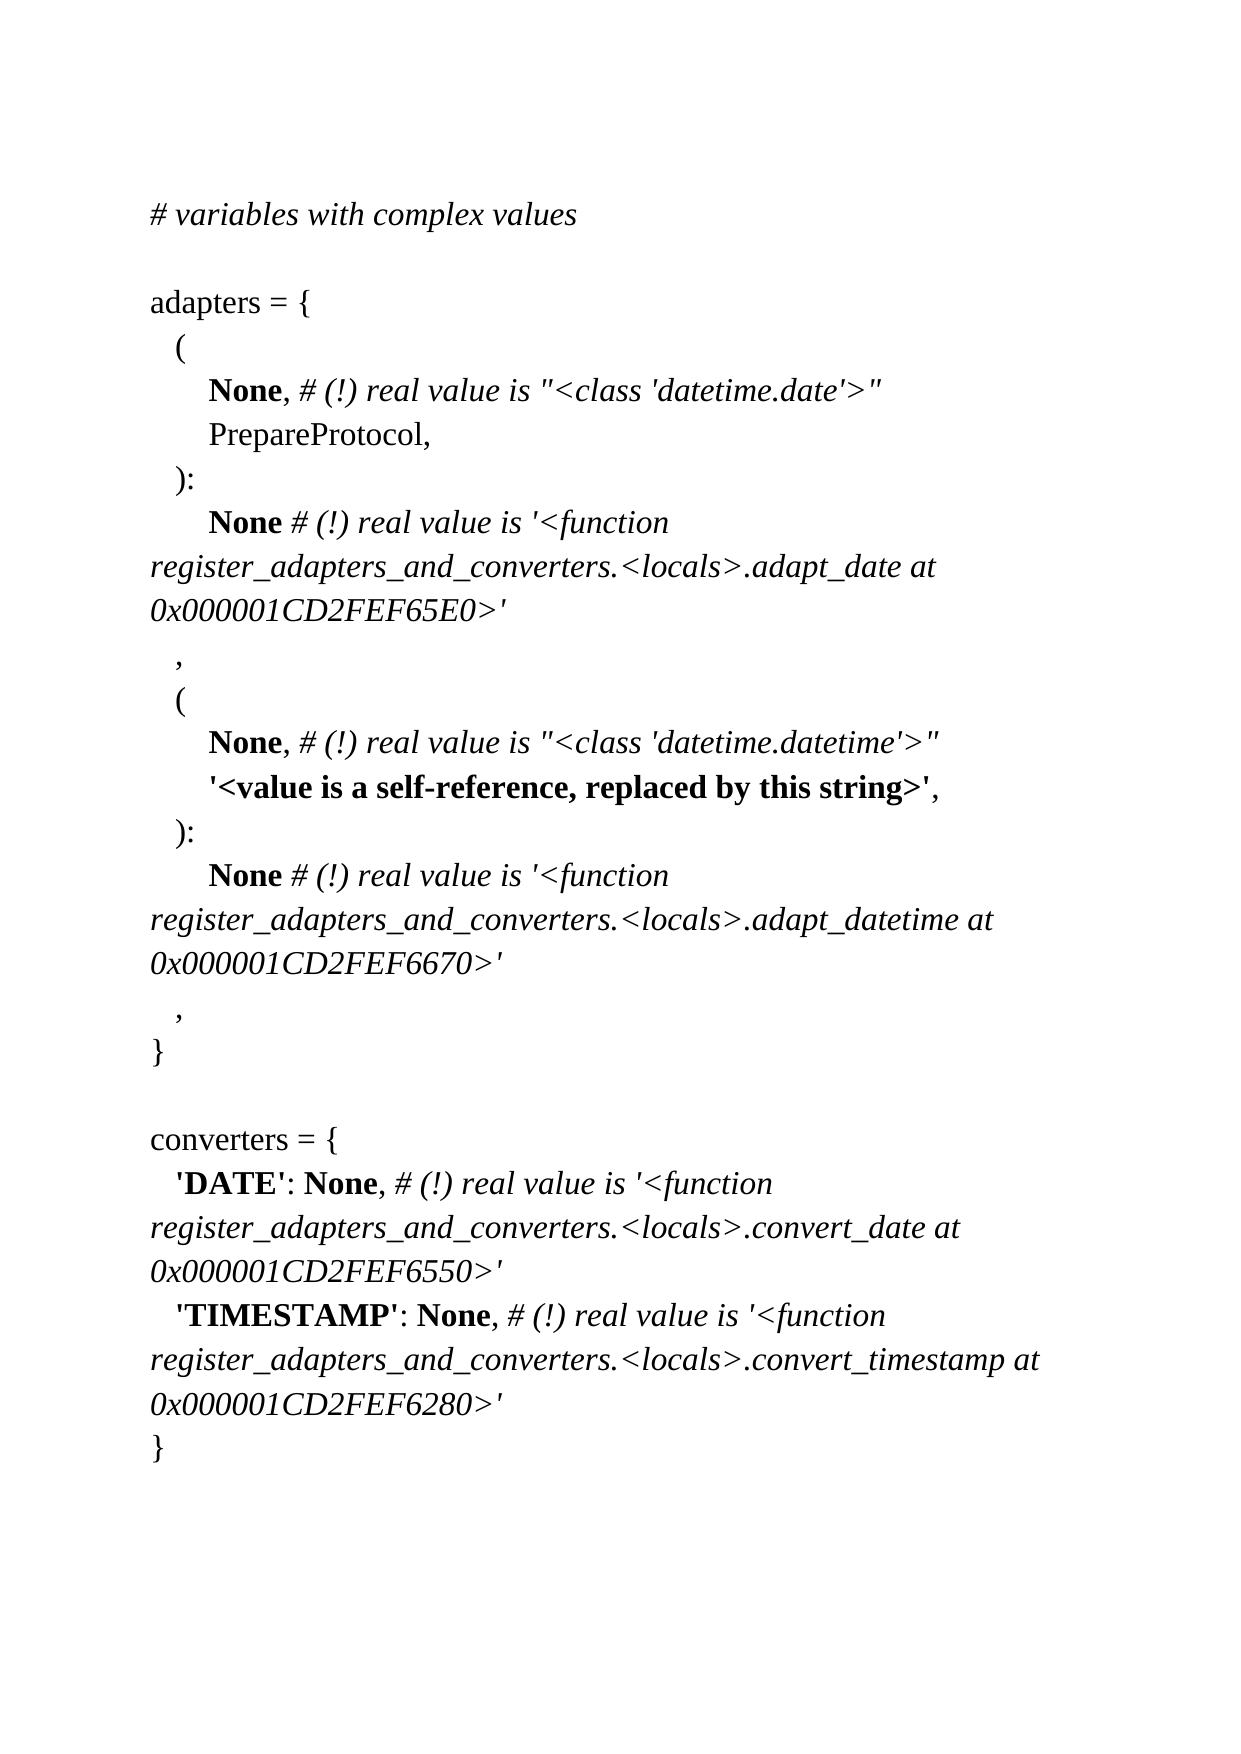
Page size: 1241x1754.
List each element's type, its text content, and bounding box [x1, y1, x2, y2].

text converters = { [150, 1119, 1090, 1158]
text None # (!) real value is '<function register_adapters_and_converters.<locals>.adapt_datetime at 0x000001CD2FEF6670>' [150, 855, 1090, 981]
text 'TIMESTAMP': None, # (!) real value is '<function register_adapters_and_converters.<locals>.convert_timestamp at 0x000001CD2FEF6280>' [150, 1296, 1090, 1422]
text } [150, 1428, 1090, 1466]
text ): [150, 811, 1090, 849]
text None # (!) real value is '<function register_adapters_and_converters.<locals>.adapt_date at 0x000001CD2FEF65E0>' [150, 502, 1090, 629]
text None, # (!) real value is "<class 'datetime.datetime'>" [150, 723, 1090, 761]
text 'DATE': None, # (!) real value is '<function register_adapters_and_converters.<locals>.convert_date at 0x000001CD2FEF6550>' [150, 1163, 1090, 1290]
text , [150, 987, 1090, 1026]
text None, # (!) real value is "<class 'datetime.date'>" [150, 370, 1090, 409]
text PrepareProtocol, [150, 414, 1090, 453]
text ( [150, 679, 1090, 717]
text '<value is a self-reference, replaced by this string>', [150, 767, 1090, 805]
text adapters = { [150, 282, 1090, 321]
text ( [150, 326, 1090, 364]
text ): [150, 458, 1090, 497]
text , [150, 635, 1090, 673]
text } [150, 1031, 1090, 1069]
text # variables with complex values [150, 194, 1090, 232]
